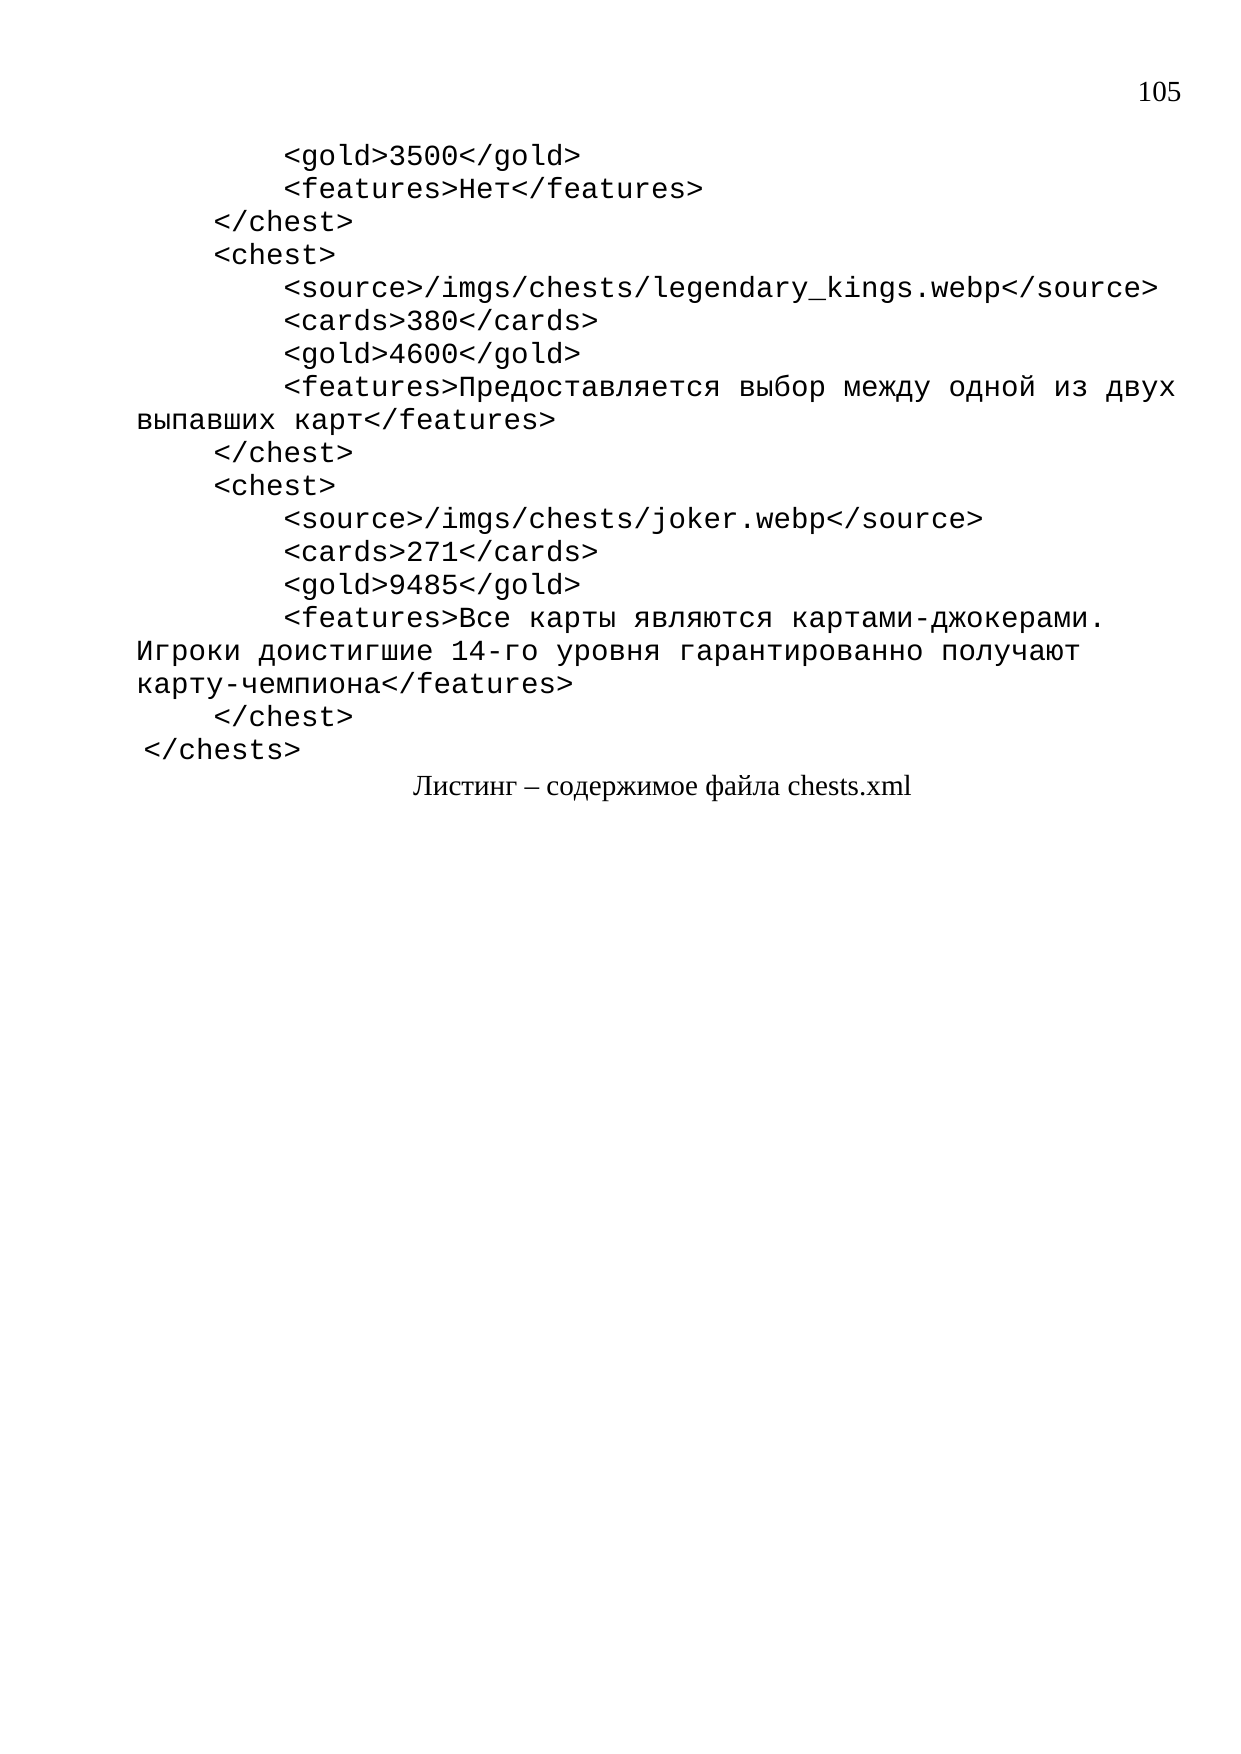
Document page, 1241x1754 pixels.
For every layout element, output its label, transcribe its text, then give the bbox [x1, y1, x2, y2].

text <gold>9485</gold> [136, 570, 1181, 603]
text </chests> [136, 735, 1181, 768]
text <gold>4600</gold> [136, 339, 1181, 372]
text <features>Нет</features> [136, 174, 1181, 207]
text </chest> [136, 702, 1181, 735]
text <features>Предоставляется выбор между одной из двух выпавших карт</features> [136, 372, 1181, 438]
text Листинг – содержимое файла chests.xml [136, 768, 1181, 802]
text <cards>380</cards> [136, 306, 1181, 339]
text <features>Все карты являются картами-джокерами. Игроки доистигшие 14-го уровня гарантированно получают карту-чемпиона</features> [136, 603, 1181, 702]
text </chest> [136, 438, 1181, 471]
text <source>/imgs/chests/joker.webp</source> [136, 504, 1181, 537]
text <source>/imgs/chests/legendary_kings.webp</source> [136, 273, 1181, 306]
text <cards>271</cards> [136, 537, 1181, 570]
text <gold>3500</gold> [136, 141, 1181, 174]
text <chest> [136, 240, 1181, 273]
text <chest> [136, 471, 1181, 504]
text </chest> [136, 207, 1181, 240]
